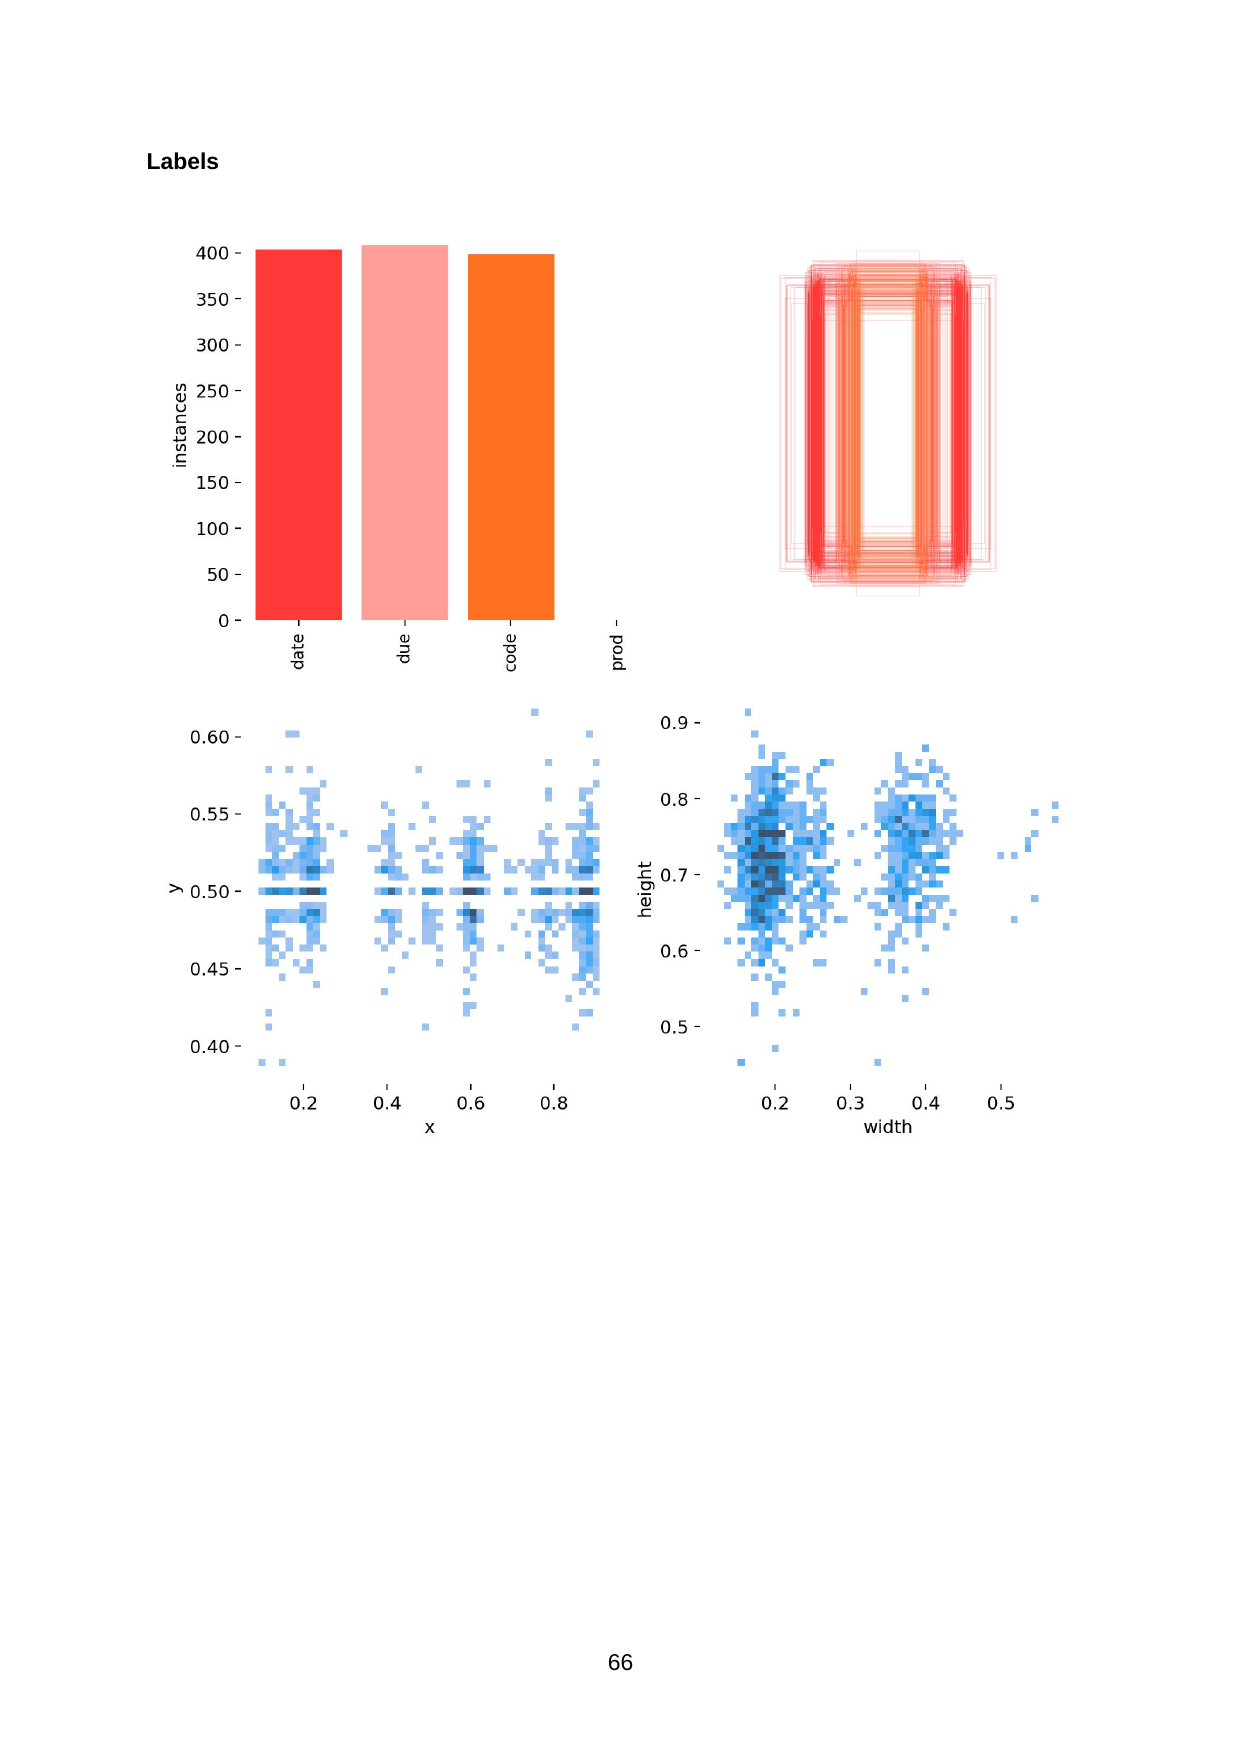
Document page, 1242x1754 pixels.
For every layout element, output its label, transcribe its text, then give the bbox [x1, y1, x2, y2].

text Labels [146, 148, 1094, 174]
picture [146, 207, 1095, 1156]
